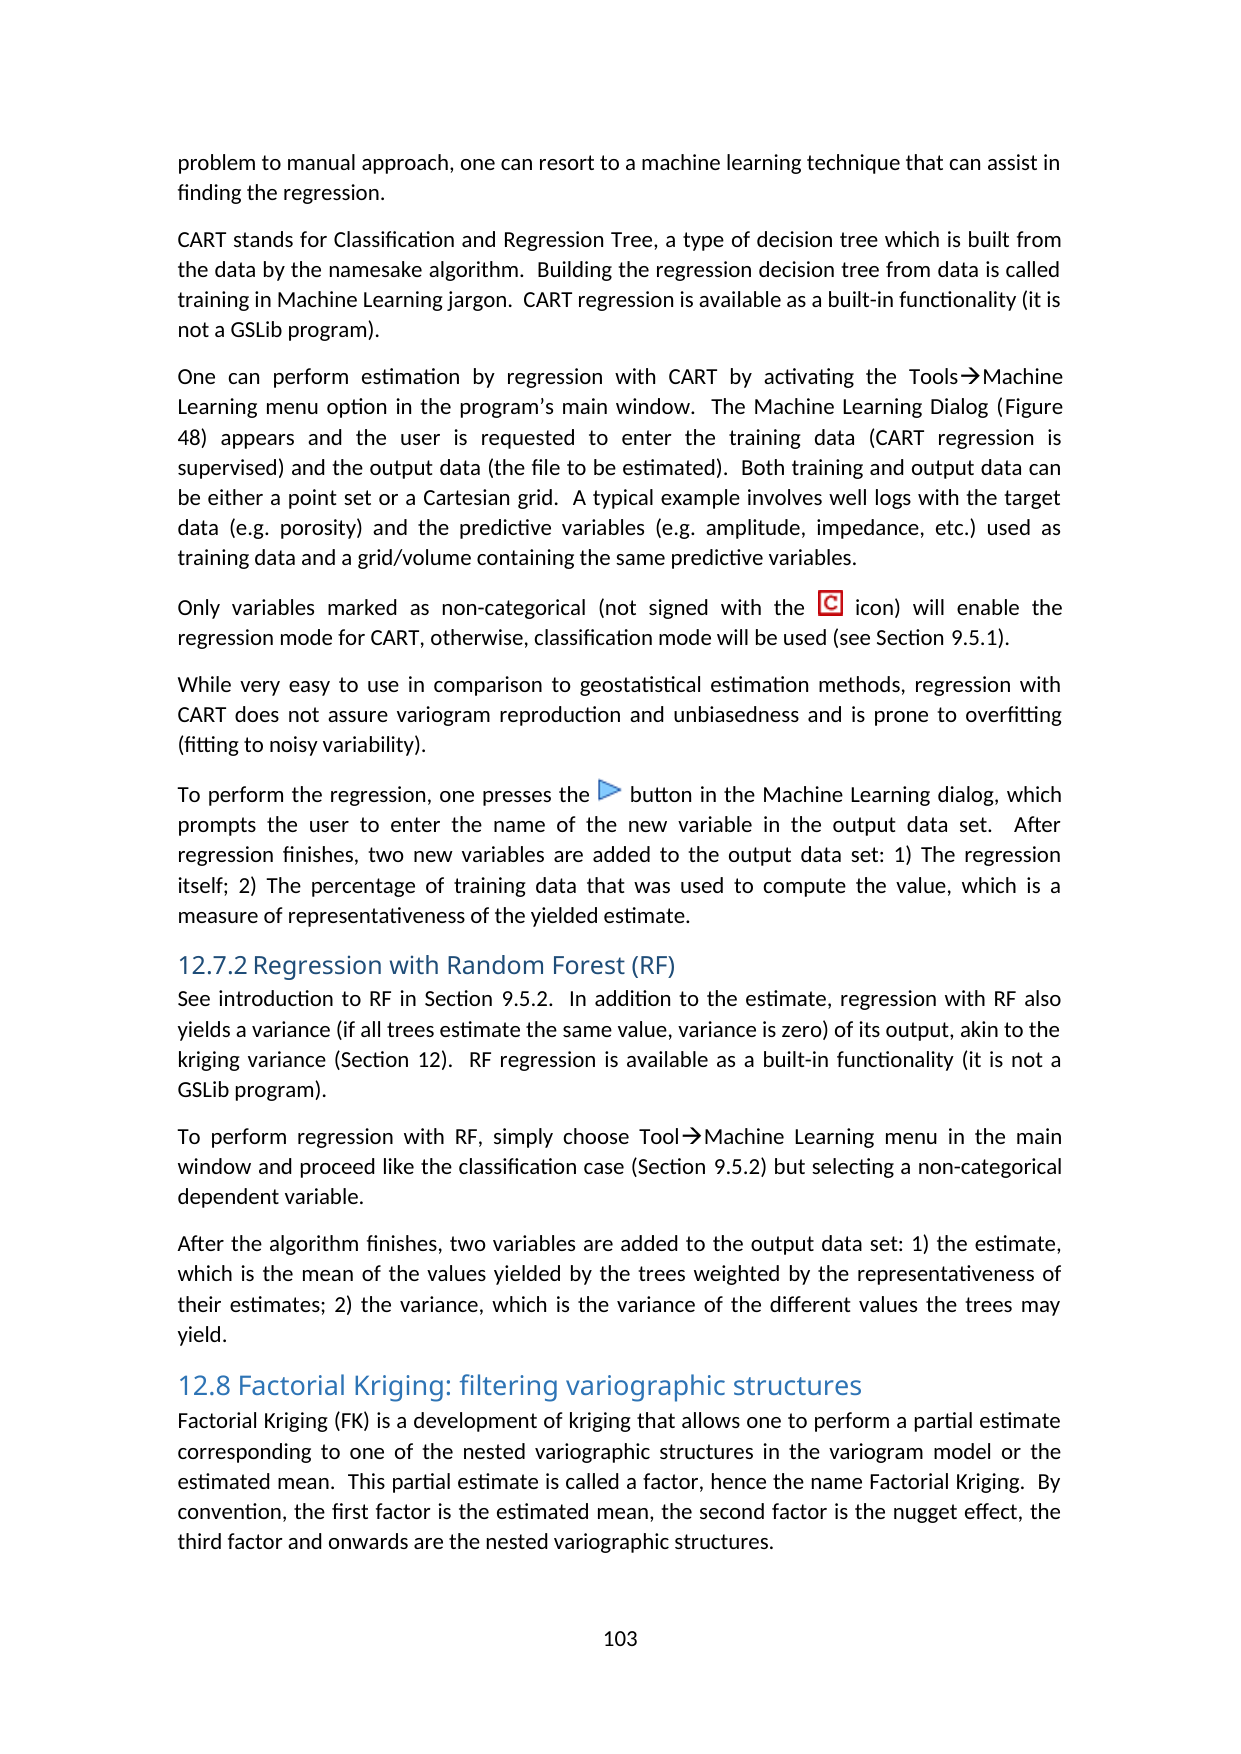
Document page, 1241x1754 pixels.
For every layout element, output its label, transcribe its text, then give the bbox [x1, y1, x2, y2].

text Factorial Kriging (FK) is a development of kriging that allows one to perform a partial estimate corresponding to one of the nested variographic structures in the variogram model or the estimated mean. This partial estimate is called a factor, hence the name Factorial Kriging. By convention, the first factor is the estimated mean, the second factor is the nugget effect, the third factor and onwards are the nested variographic structures. [177, 1407, 1063, 1556]
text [177, 148, 1063, 206]
text CART stands for Classification and Regression Tree, a type of decision tree which is built from the data by the namesake algorithm. Building the regression decision tree from data is called training in Machine Learning jargon. CART regression is available as a built-in functionality (it is not a GSLib program). [177, 225, 1063, 343]
subtitle Factorial Kriging: filtering variographic structures [177, 1367, 1063, 1404]
text See introduction to RF in Section 9.5.2. In addition to the estimate, regression with RF also yields a variance (if all trees estimate the same value, variance is zero) of its output, akin to the kriging variance (Section 12). RF regression is available as a built-in functionality (it is not a GSLib program). [177, 984, 1063, 1103]
subtitle Regression with Random Forest (RF) [177, 948, 1063, 982]
picture [818, 590, 843, 616]
text Only variables marked as non-categorical (not signed with the icon) will enable the regression mode for CART, otherwise, classification mode will be used (see Section 9.5.1). [177, 590, 1063, 651]
text One can perform estimation by regression with CART by activating the ToolsMachine Learning menu option in the program’s main window. The Machine Learning Dialog (Figure 48) appears and the user is requested to enter the training data (CART regression is supervised) and the output data (the file to be estimated). Both training and output data can be either a point set or a Cartesian grid. A typical example involves well logs with the target data (e.g. porosity) and the predictive variables (e.g. amplitude, impedance, etc.) used as training data and a grid/volume containing the same predictive variables. [177, 362, 1063, 571]
text To perform regression with RF, simply choose ToolMachine Learning menu in the main window and proceed like the classification case (Section 9.5.2) but selecting a non-categorical dependent variable. [177, 1122, 1063, 1211]
text To perform the regression, one presses the button in the Machine Learning dialog, which prompts the user to enter the name of the new variable in the output data set. After regression finishes, two new variables are added to the output data set: 1) The regression itself; 2) The percentage of training data that was used to compute the value, which is a measure of representativeness of the yielded estimate. [177, 777, 1063, 929]
text After the algorithm finishes, two variables are added to the output data set: 1) the estimate, which is the mean of the values yielded by the trees weighted by the representativeness of their estimates; 2) the variance, which is the variance of the different values the trees may yield. [177, 1229, 1063, 1348]
picture [597, 777, 623, 803]
text While very easy to use in comparison to geostatistical estimation methods, regression with CART does not assure variogram reproduction and unbiasedness and is prone to overfitting (fitting to noisy variability). [177, 670, 1063, 758]
